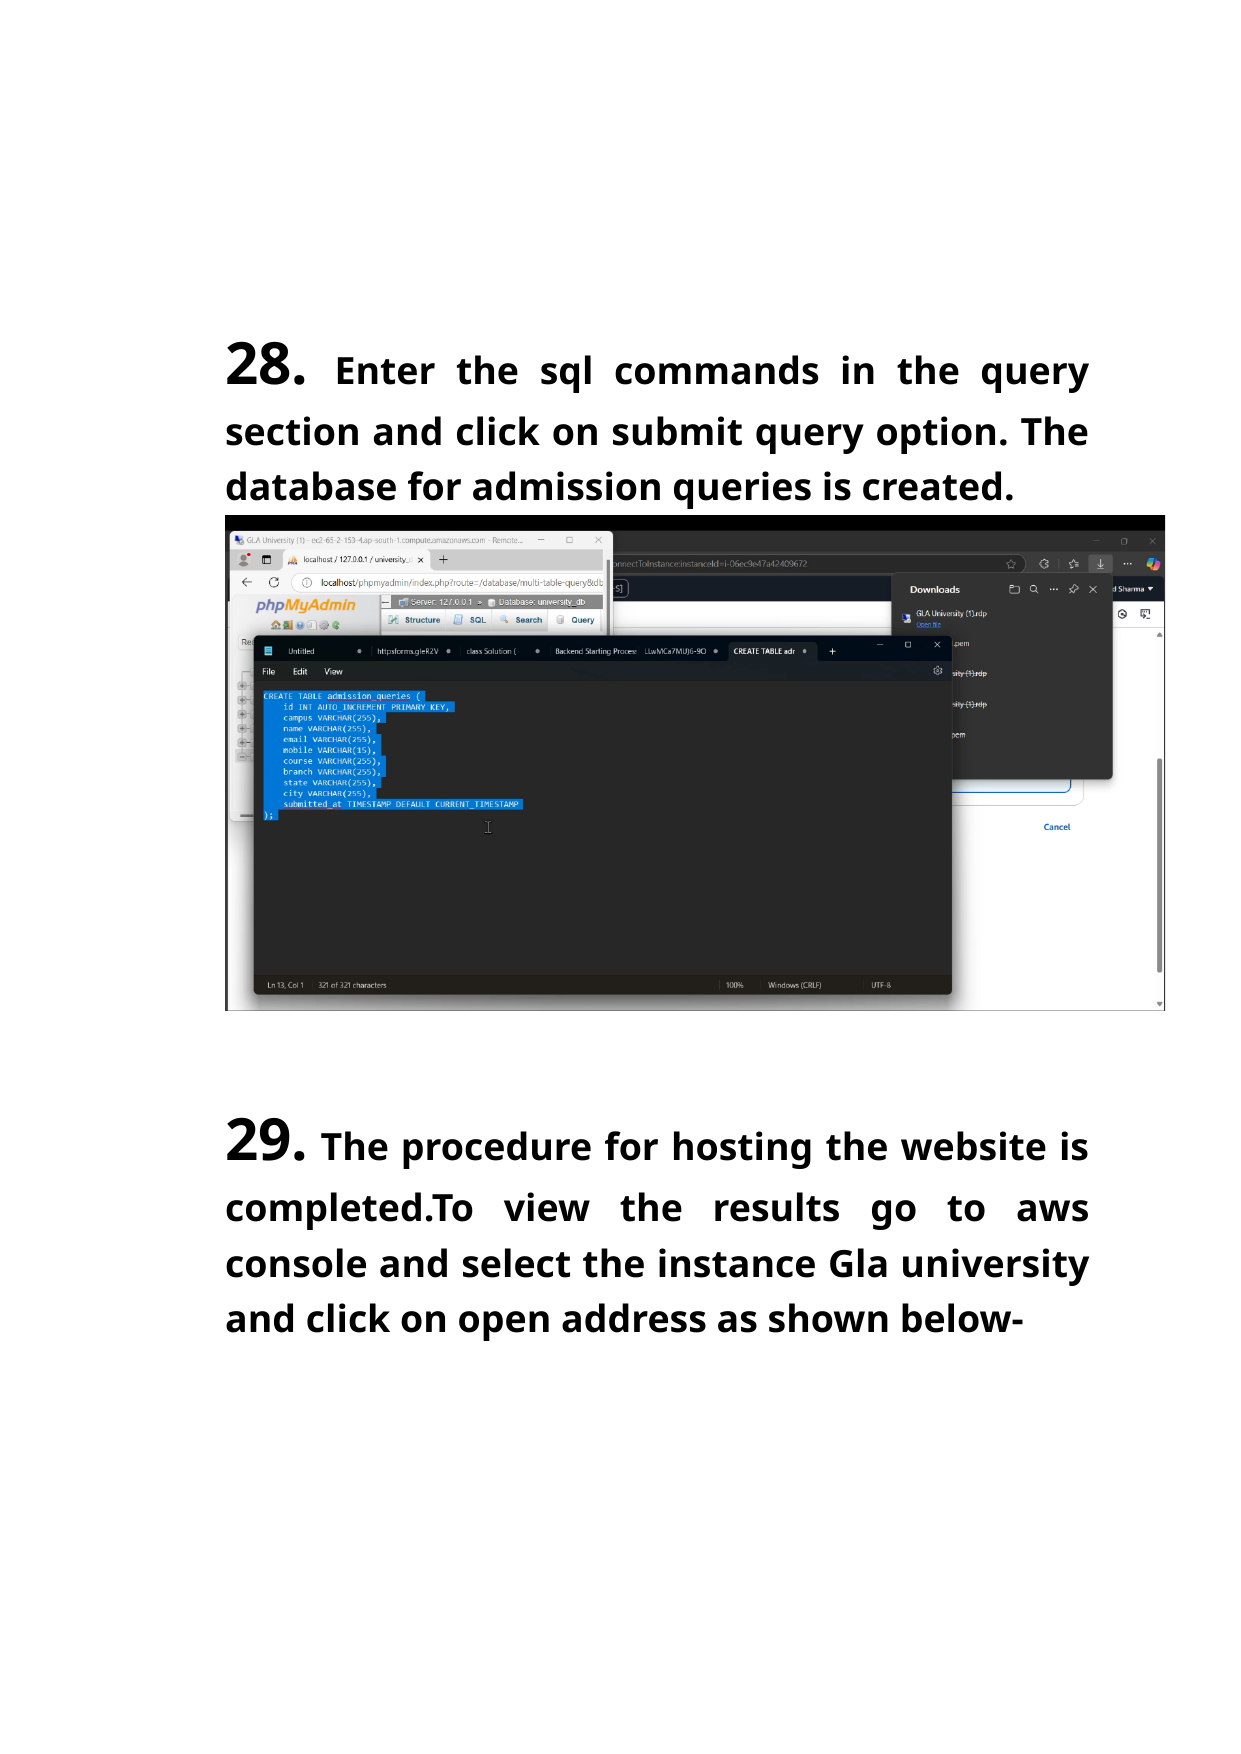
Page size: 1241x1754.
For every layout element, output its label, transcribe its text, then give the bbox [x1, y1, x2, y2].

picture [225, 515, 1166, 1011]
list 29. The procedure for hosting the website is completed.To view the results go to aws console and select the instance Gla university and click on open address as shown below- [225, 1098, 1090, 1343]
list 28. Enter the sql commands in the query section and click on submit query option. The database for admission queries is created. [225, 322, 1090, 511]
